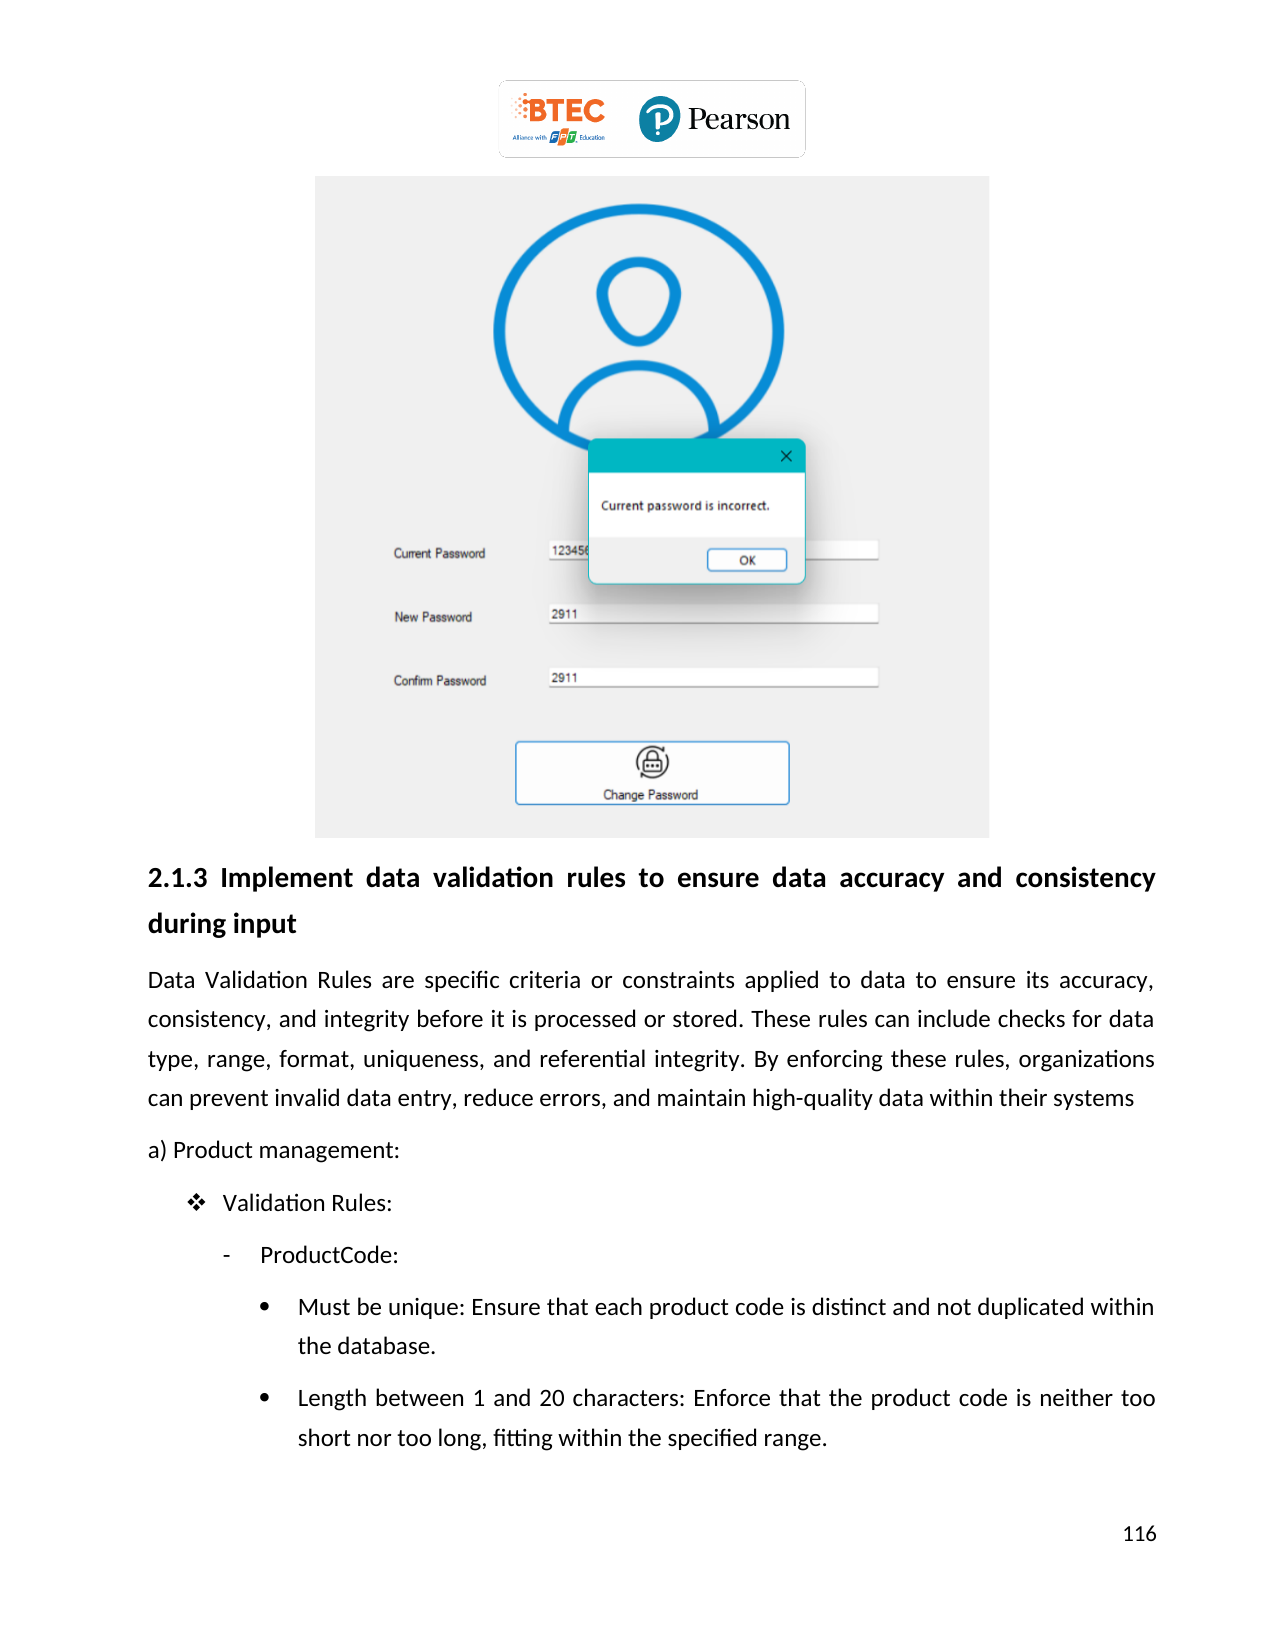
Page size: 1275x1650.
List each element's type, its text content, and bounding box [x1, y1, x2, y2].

list Must be unique: Ensure that each product code is distinct and not duplicated within the database. [260, 1291, 1157, 1361]
picture [492, 75, 812, 164]
list Validation Rules: [185, 1187, 1157, 1217]
picture [315, 176, 990, 838]
list Length between 1 and 20 characters: Enforce that the product code is neither too short nor too long, fitting within the specified range. [260, 1383, 1157, 1453]
text Data Validation Rules are specific criteria or constraints applied to data to ensure its accuracy, consistency, and integrity before it is processed or stored. These rules can include checks for data type, range, format, uniqueness, and referential integrity. By enforcing these rules, organizations can prevent invalid data entry, reduce errors, and maintain high-quality data within their systems [148, 964, 1157, 1113]
list ProductCode: [223, 1239, 1157, 1269]
text a) Product management: [148, 1135, 1157, 1165]
text 2.1.3 Implement data validation rules to ensure data accuracy and consistency during input [148, 859, 1157, 941]
